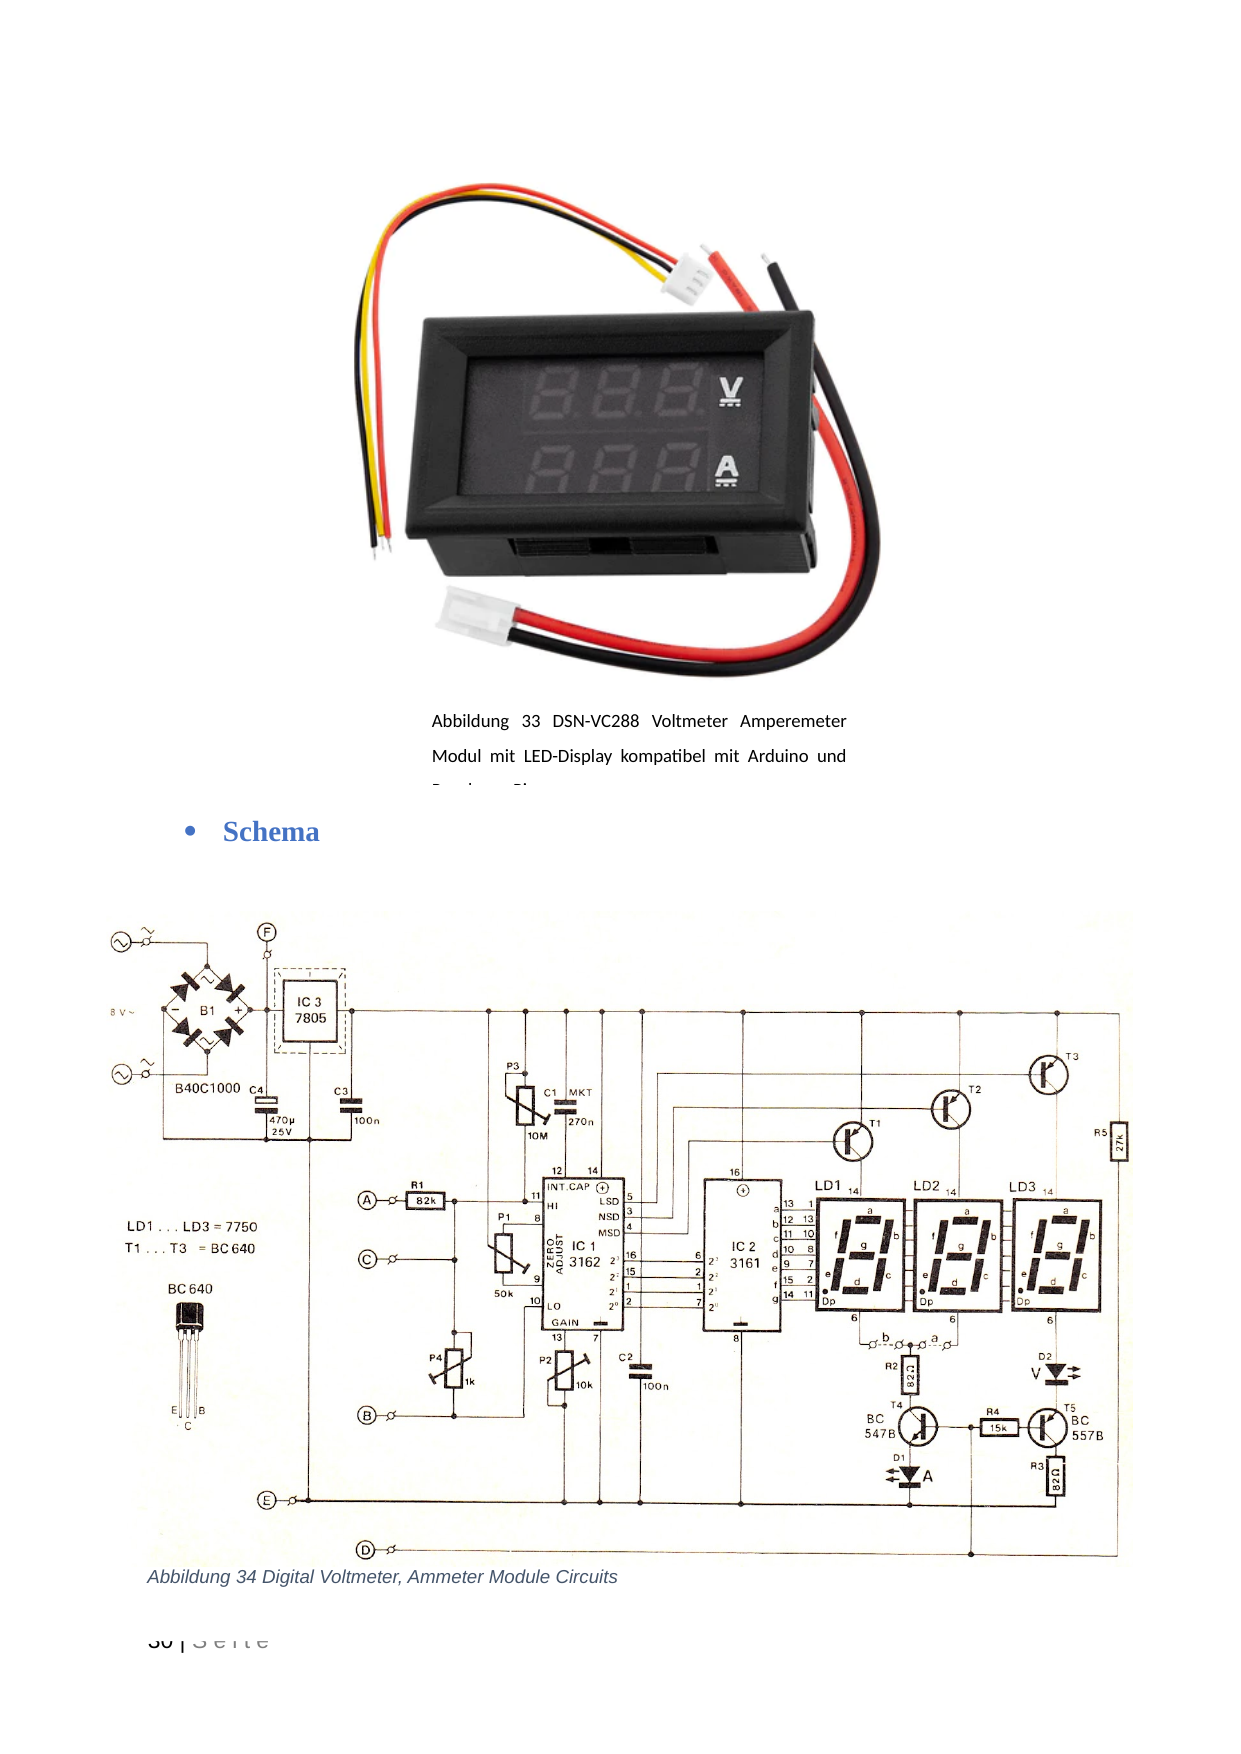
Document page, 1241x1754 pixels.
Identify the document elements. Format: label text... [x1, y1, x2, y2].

picture [106, 911, 1133, 1567]
picture [353, 182, 886, 714]
